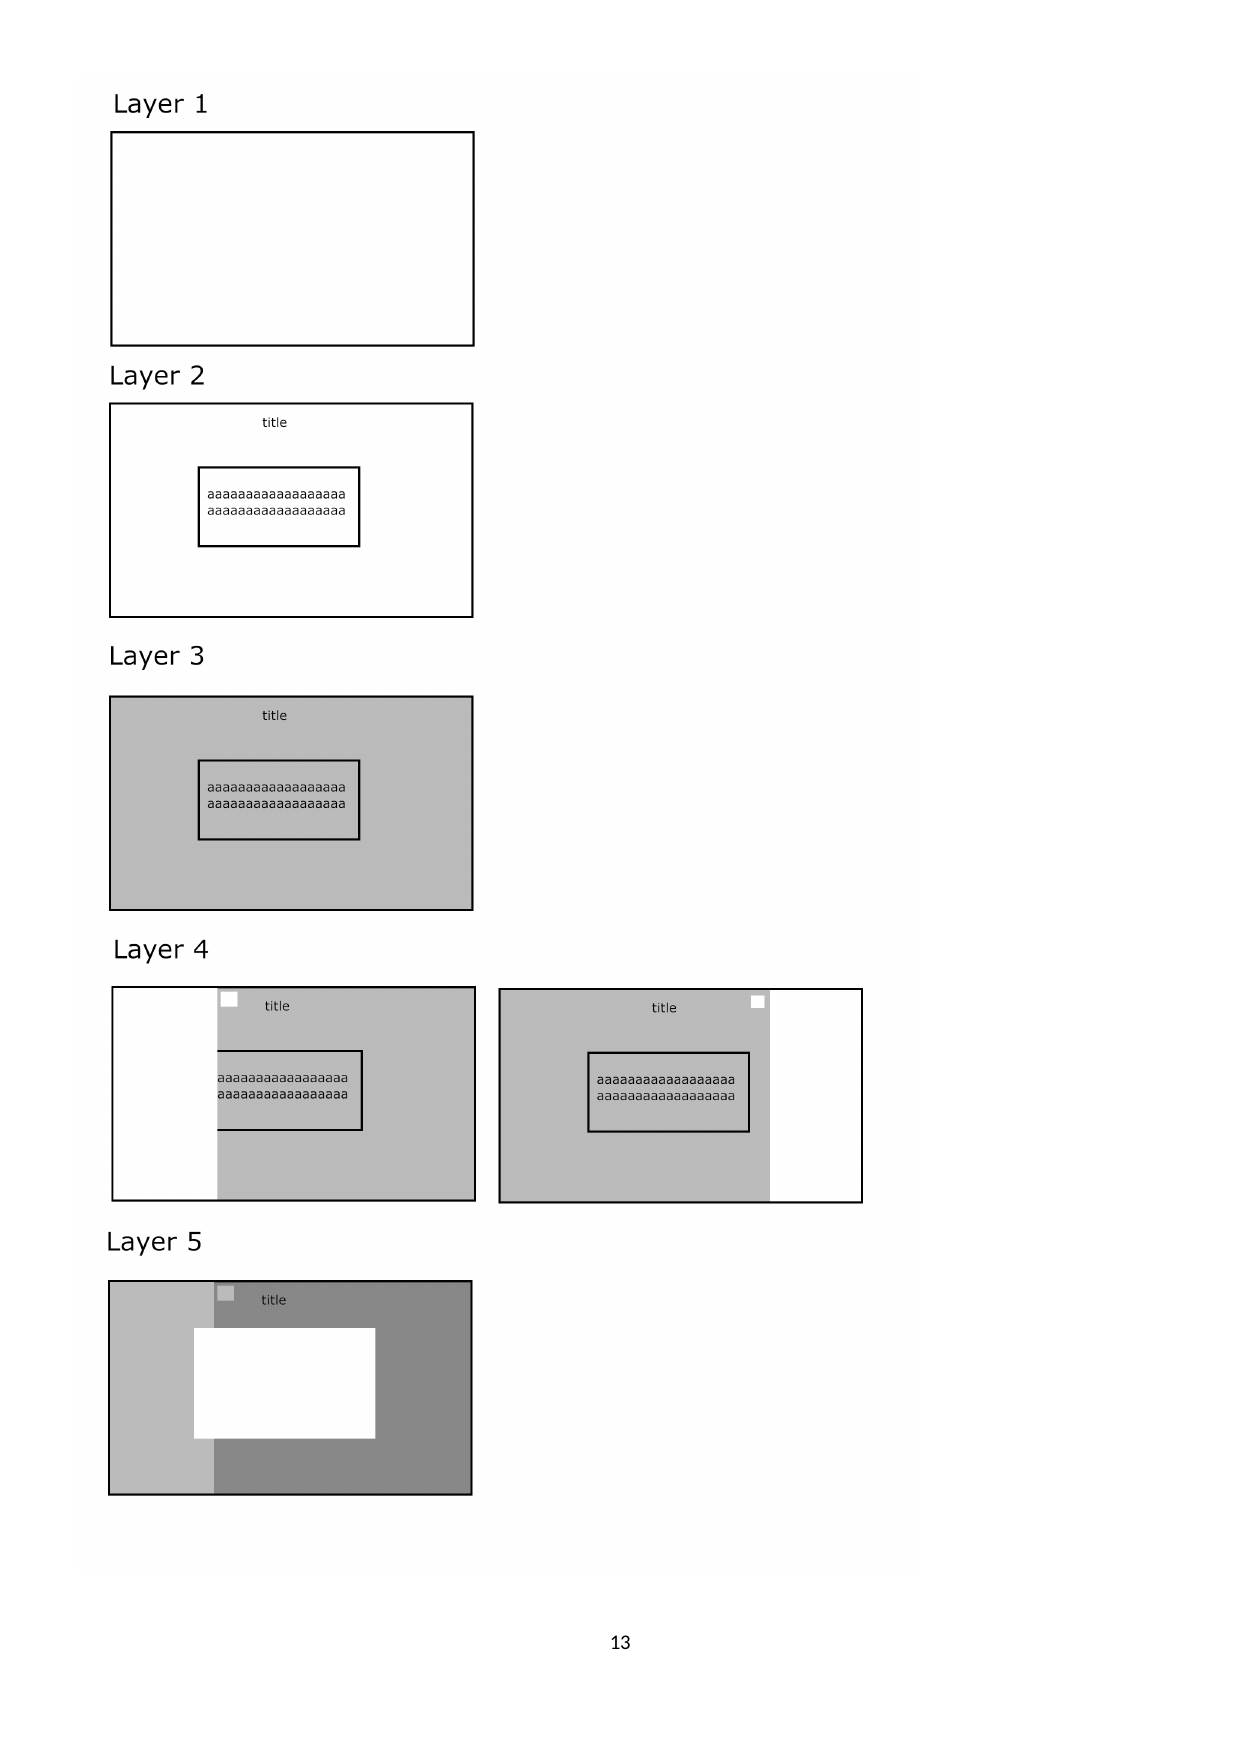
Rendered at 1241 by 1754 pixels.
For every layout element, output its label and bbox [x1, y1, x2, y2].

picture [75, 75, 918, 1574]
